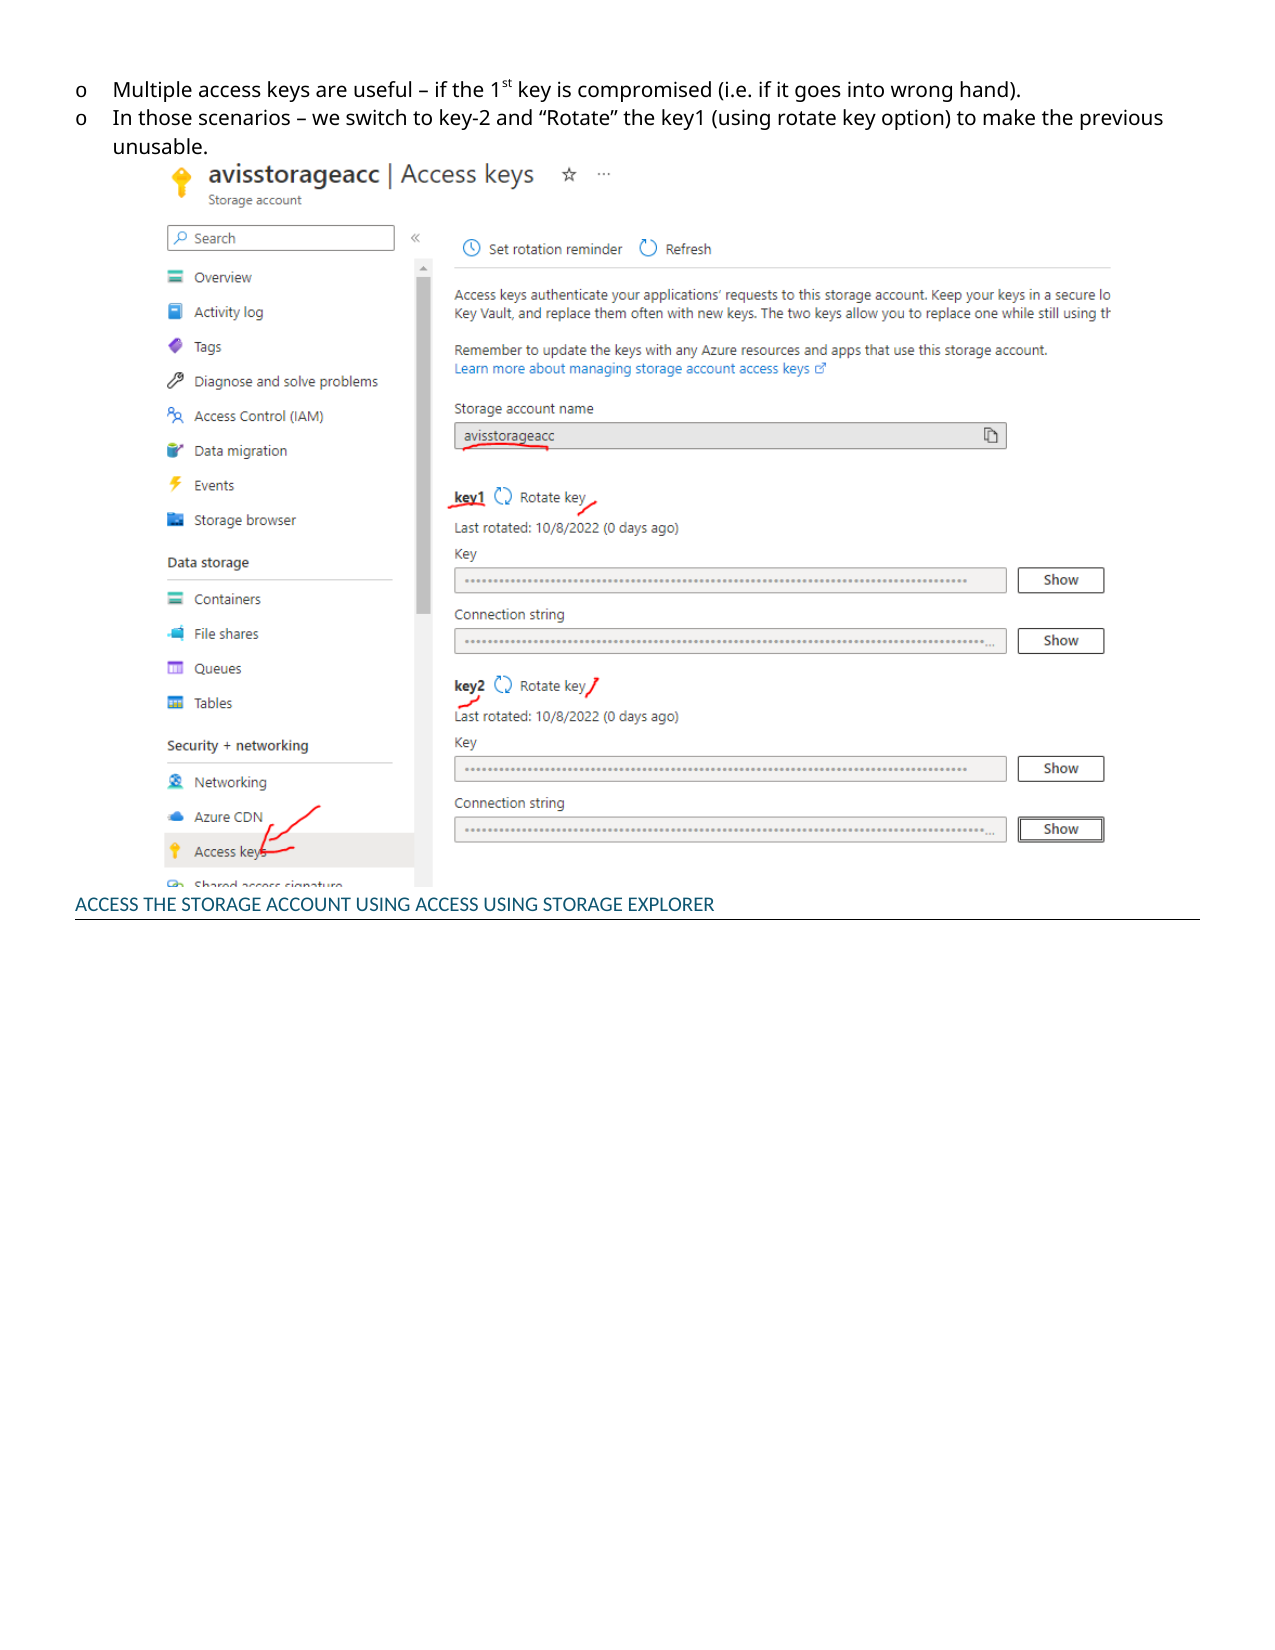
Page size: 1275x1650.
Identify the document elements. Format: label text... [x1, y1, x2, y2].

list In those scenarios – we switch to key-2 and “Rotate” the key1 (using rotate key option) to make the previous unusable. [75, 103, 1200, 161]
subtitle ACCESS THE STORAGE ACCOUNT USING ACCESS USING STORAGE EXPLORER [75, 891, 1200, 919]
list Multiple access keys are useful – if the 1st key is compromised (i.e. if it goes into wrong hand). [75, 75, 1200, 103]
picture [164, 160, 1111, 887]
